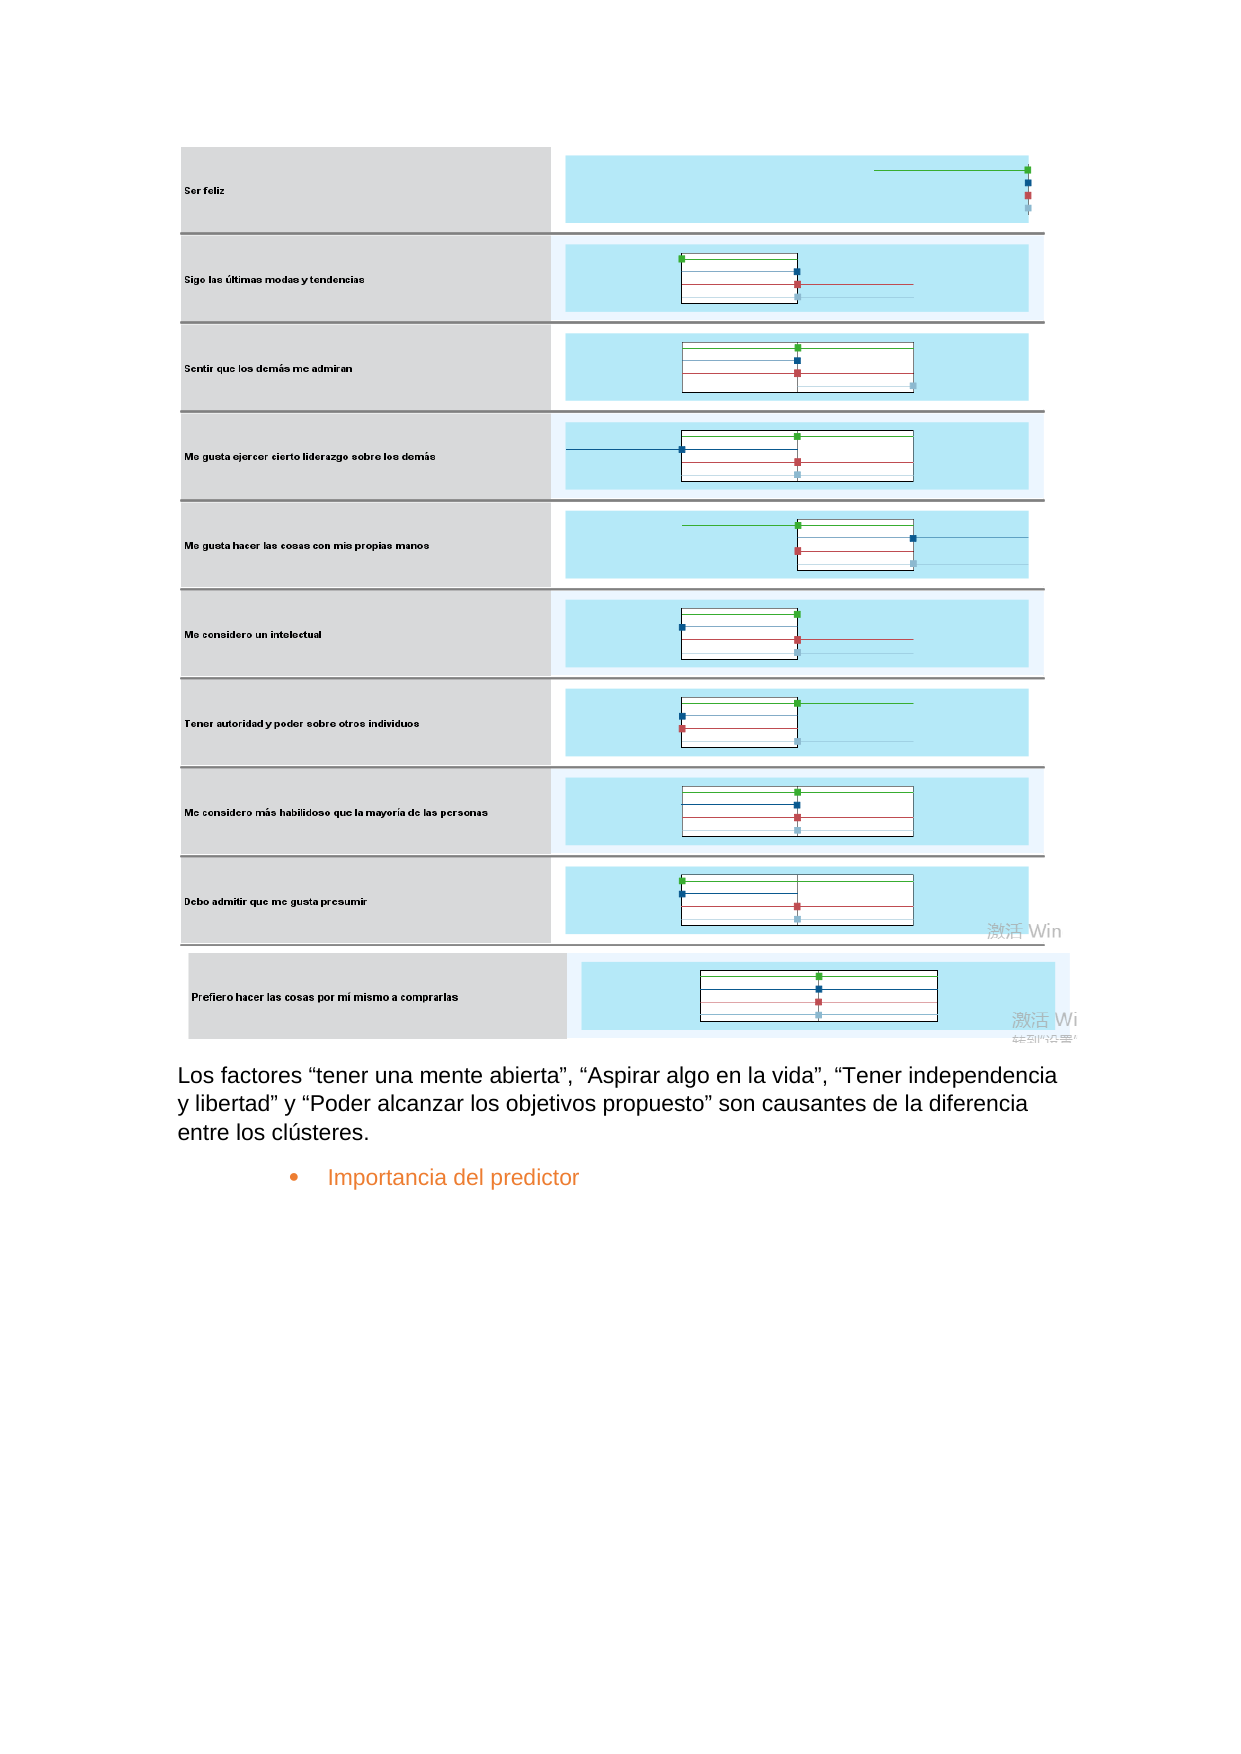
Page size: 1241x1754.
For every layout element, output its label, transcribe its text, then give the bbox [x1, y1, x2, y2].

list Importancia del predictor [290, 1164, 1063, 1190]
text Los factores “tener una mente abierta”, “Aspirar algo en la vida”, “Tener independencia y libertad” y “Poder alcanzar los objetivos propuesto” son causantes de la diferencia entre los clústeres. [177, 1062, 1063, 1145]
picture [177, 953, 1078, 1043]
picture [177, 147, 1063, 946]
